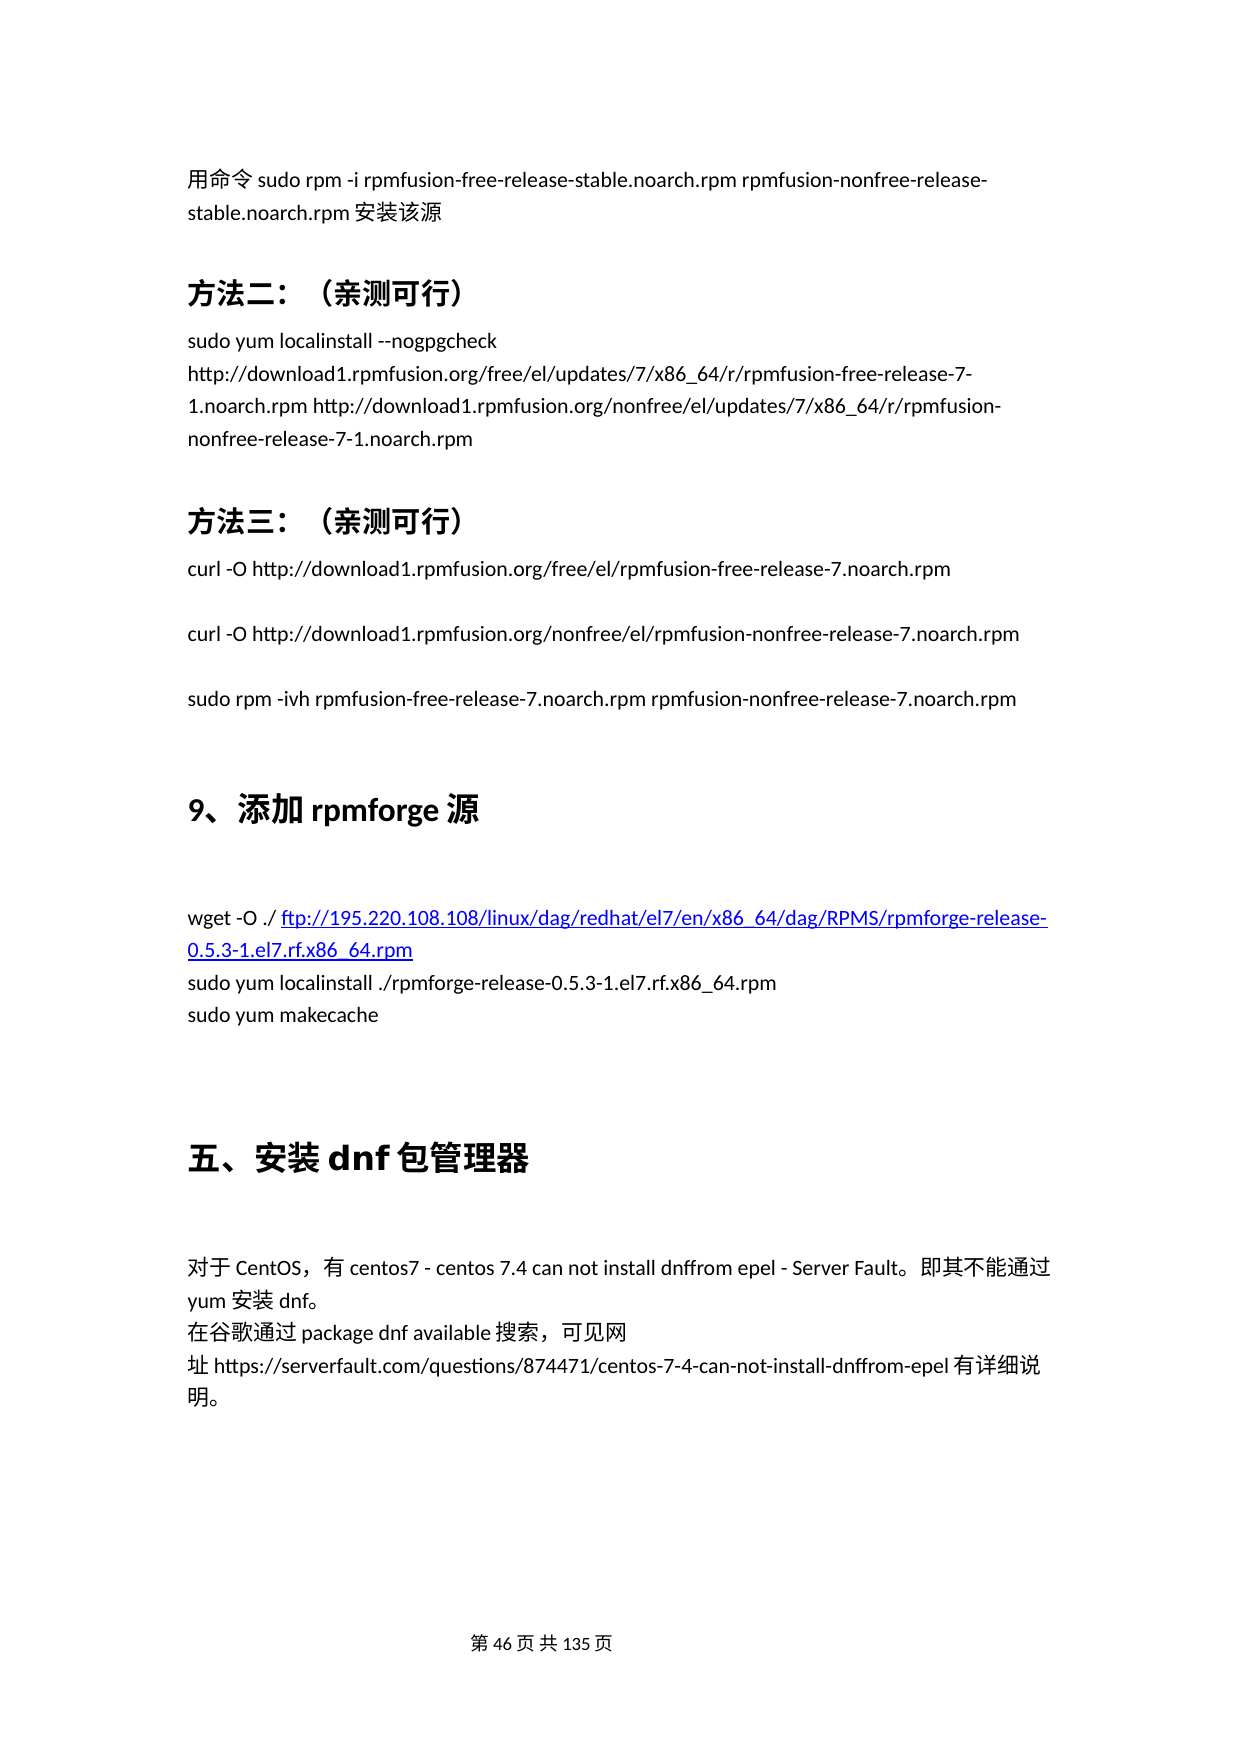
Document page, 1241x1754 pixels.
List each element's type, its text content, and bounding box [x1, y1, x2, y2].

text curl -O http://download1.rpmfusion.org/nonfree/el/rpmfusion-nonfree-release-7.noarch.rpm [187, 617, 1053, 649]
text wget -O ./ ftp://195.220.108.108/linux/dag/redhat/el7/en/x86_64/dag/RPMS/rpmforge-release-0.5.3-1.el7.rf.x86_64.rpm [187, 901, 1053, 966]
text curl -O http://download1.rpmfusion.org/free/el/rpmfusion-free-release-7.noarch.rpm [187, 552, 1053, 584]
text sudo yum localinstall ./rpmforge-release-0.5.3-1.el7.rf.x86_64.rpm [187, 966, 1053, 998]
text sudo yum makecache [187, 998, 1053, 1031]
text 对于CentOS，有centos7 - centos 7.4 can not install dnffrom epel - Server Fault。即其不能通过yum安装dnf。 [187, 1250, 1053, 1315]
text 方法三：（亲测可行） [187, 487, 1053, 552]
text 用命令sudo rpm -i rpmfusion-free-release-stable.noarch.rpm rpmfusion-nonfree-release-stable.noarch.rpm安装该源 [187, 162, 1053, 227]
text 在谷歌通过package dnf available搜索，可见网址https://serverfault.com/questions/874471/centos-7-4-can-not-install-dnffrom-epel有详细说明。 [187, 1315, 1053, 1412]
subtitle 五、安装dnf包管理器 [187, 1123, 1053, 1188]
text sudo yum localinstall --nogpgcheck http://download1.rpmfusion.org/free/el/updates/7/x86_64/r/rpmfusion-free-release-7-1.noarch.rpm http://download1.rpmfusion.org/nonfree/el/updates/7/x86_64/r/rpmfusion-nonfree-release-7-1.noarch.rpm [187, 324, 1053, 454]
text 方法二：（亲测可行） [187, 259, 1053, 324]
text sudo rpm -ivh rpmfusion-free-release-7.noarch.rpm rpmfusion-nonfree-release-7.noarch.rpm [187, 682, 1053, 714]
subtitle 9、添加rpmforge源 [187, 774, 1053, 839]
